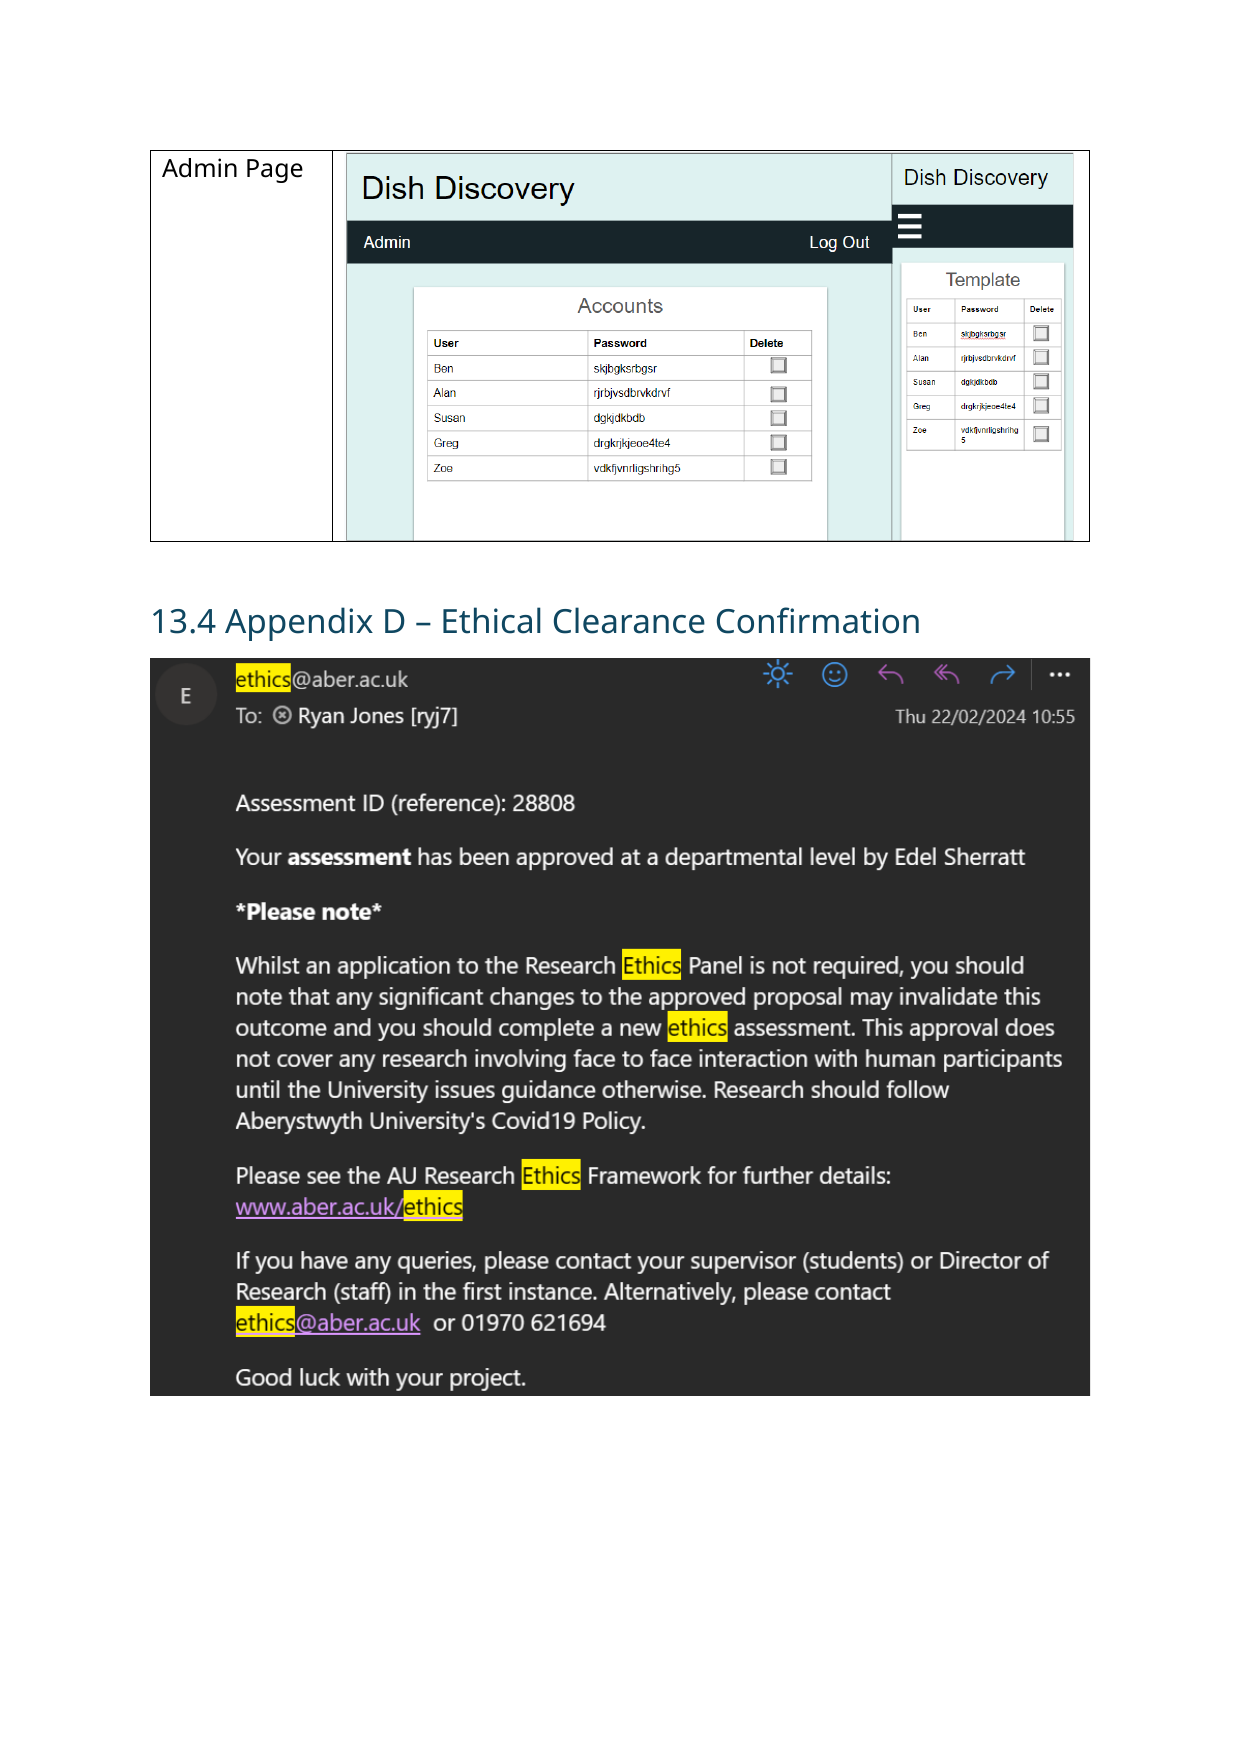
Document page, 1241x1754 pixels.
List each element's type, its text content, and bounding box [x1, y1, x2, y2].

subtitle Appendix D – Ethical Clearance Confirmation [150, 598, 1090, 643]
table_cell Admin Page [151, 151, 332, 541]
table_cell [1074, 151, 1089, 541]
table_cell [333, 151, 344, 541]
picture [344, 151, 1074, 541]
picture [150, 658, 1091, 1396]
